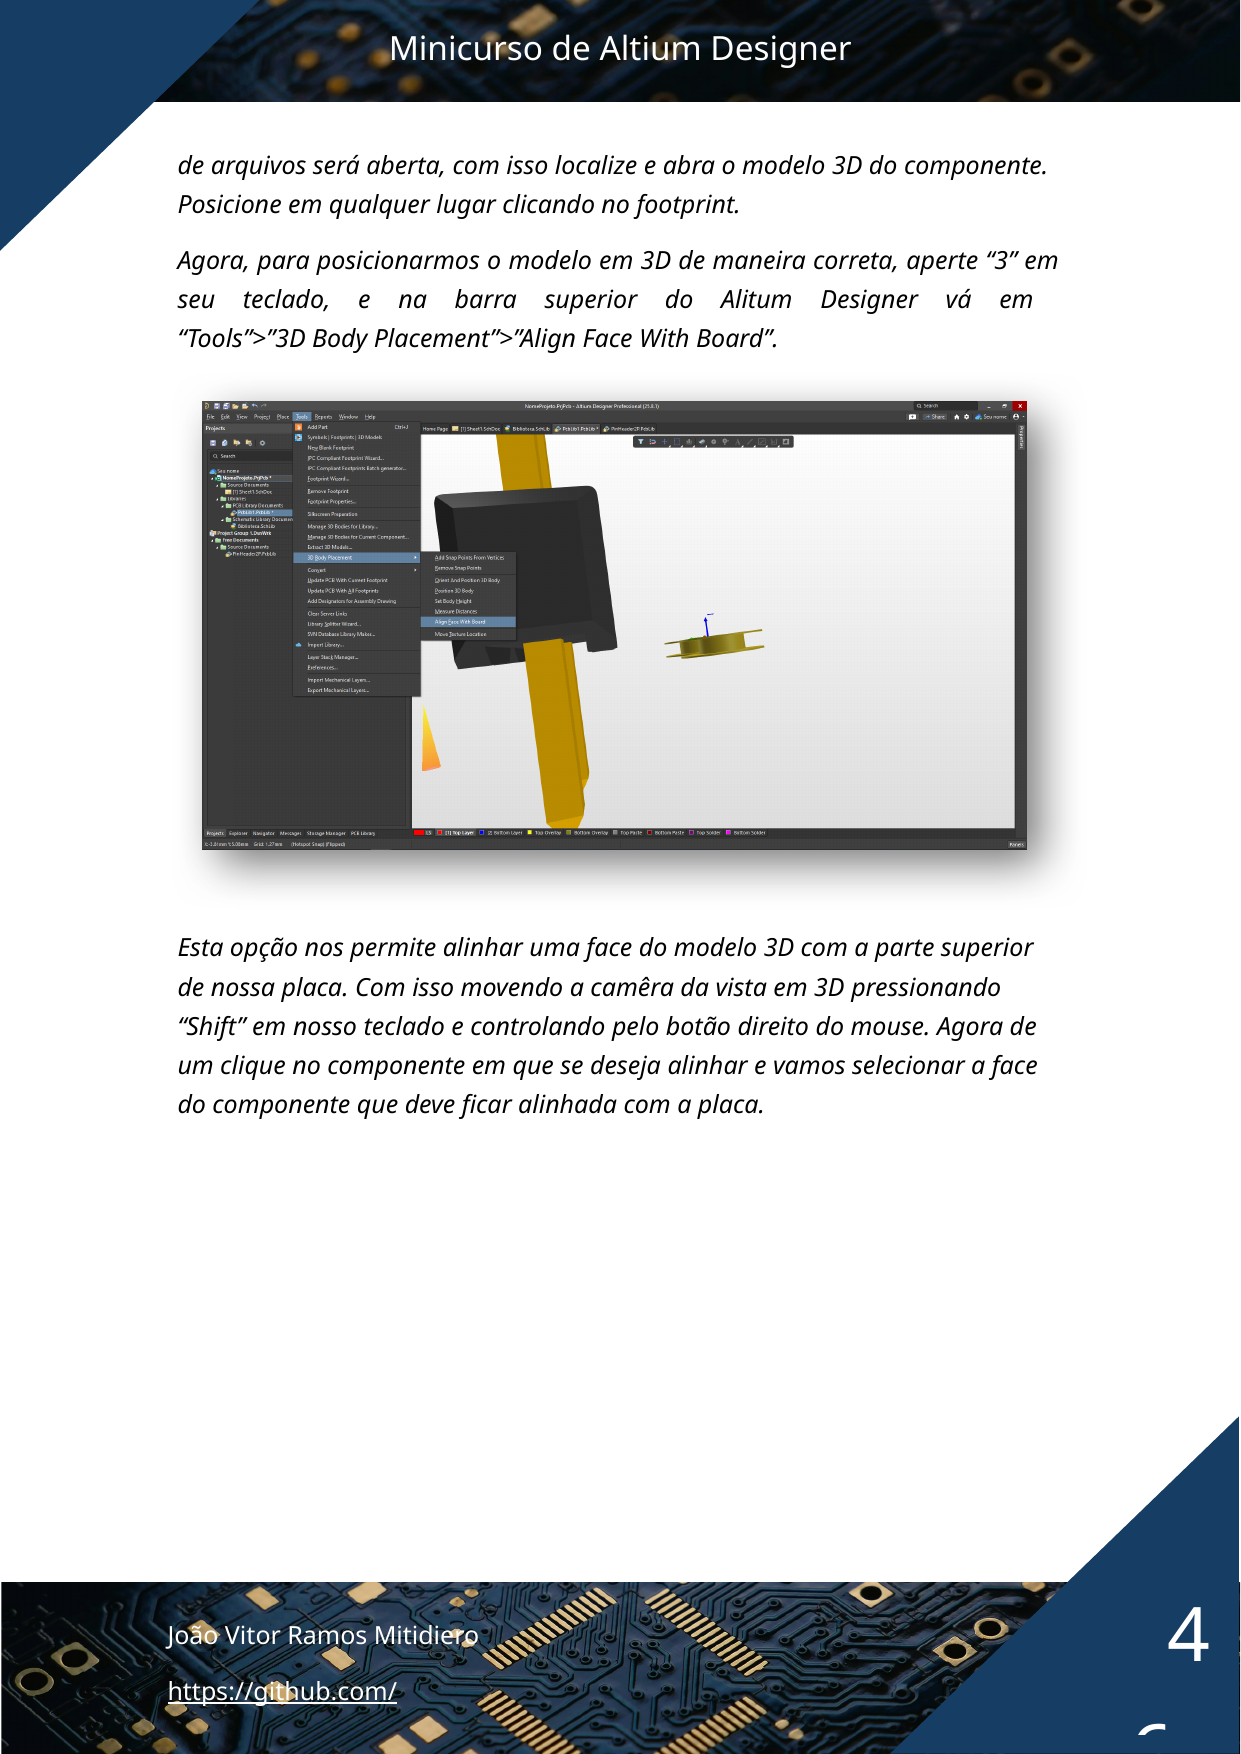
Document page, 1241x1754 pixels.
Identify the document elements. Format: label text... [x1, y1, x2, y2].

picture [156, 0, 1241, 102]
picture [202, 401, 1027, 850]
text Agora, para posicionarmos o modelo em 3D de maneira correta, aperte “3” em seu teclado, e na barra superior do Alitum Designer vá em “Tools”>”3D Body Placement”>”Align Face With Board”. [177, 243, 1063, 355]
text Esta opção nos permite alinhar uma face do modelo 3D com a parte superior de nossa placa. Com isso movendo a camêra da vista em 3D pressionando “Shift” em nosso teclado e controlando pelo botão direito do mouse. Agora de um clique no componente em que se deseja alinhar e vamos selecionar a face do componente que deve ficar alinhada com a placa. [177, 930, 1063, 1121]
picture [1, 1582, 1066, 1754]
